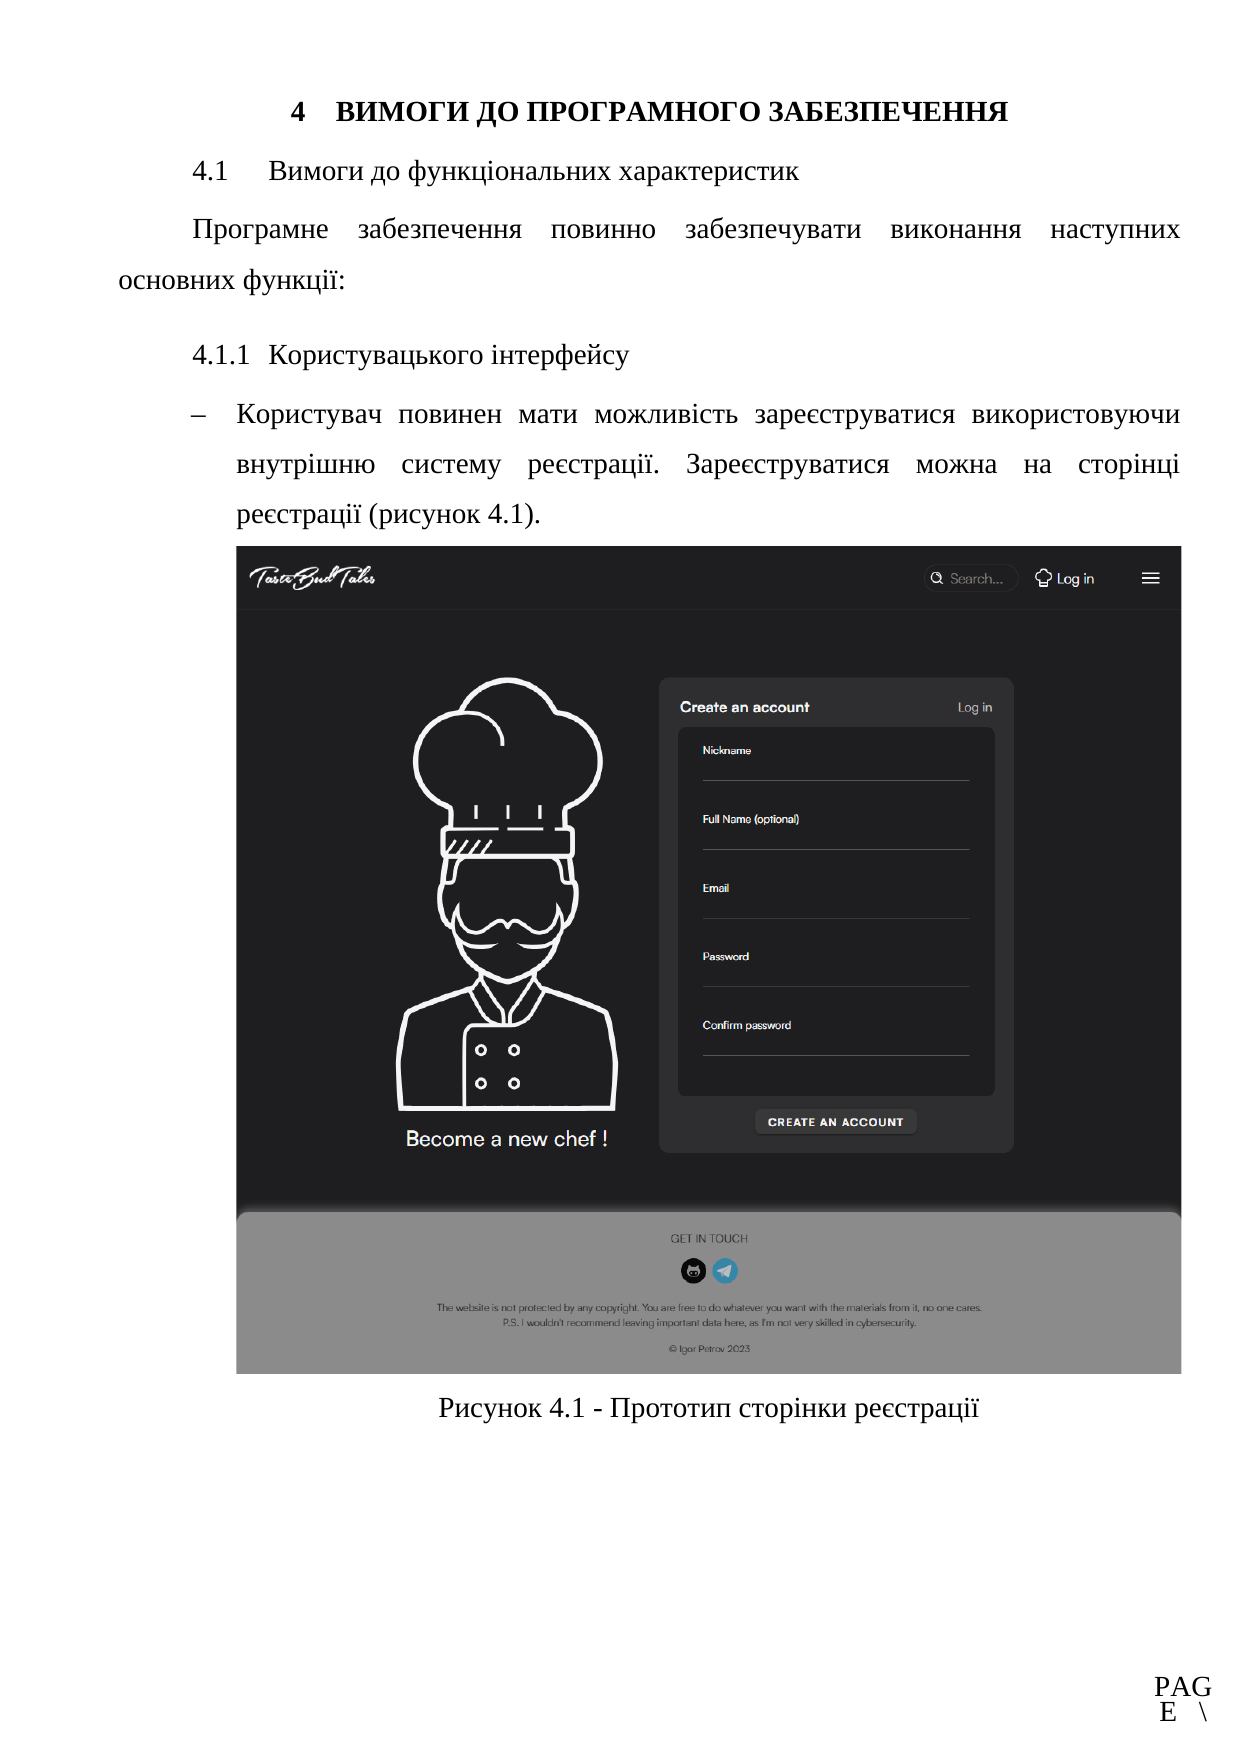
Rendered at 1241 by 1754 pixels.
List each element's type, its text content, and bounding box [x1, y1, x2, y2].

text Програмне забезпечення повинно забезпечувати виконання наступних основних функції: [118, 212, 1181, 295]
subtitle Користувацького інтерфейсу [118, 337, 1181, 371]
subtitle Вимоги до функціональних характеристик [118, 153, 1181, 187]
picture [236, 546, 1182, 1374]
subtitle ВИМОГИ ДО ПРОГРАМНОГО ЗАБЕЗПЕЧЕННЯ [118, 94, 1181, 128]
text Рисунок 4.1 - Прототип сторінки реєстрації [236, 1374, 1181, 1424]
list Користувач повинен мати можливість зареєструватися використовуючи внутрішню систему реєстрації. Зареєструватися можна на сторінці реєстрації (рисунок 4.1). [191, 396, 1181, 530]
